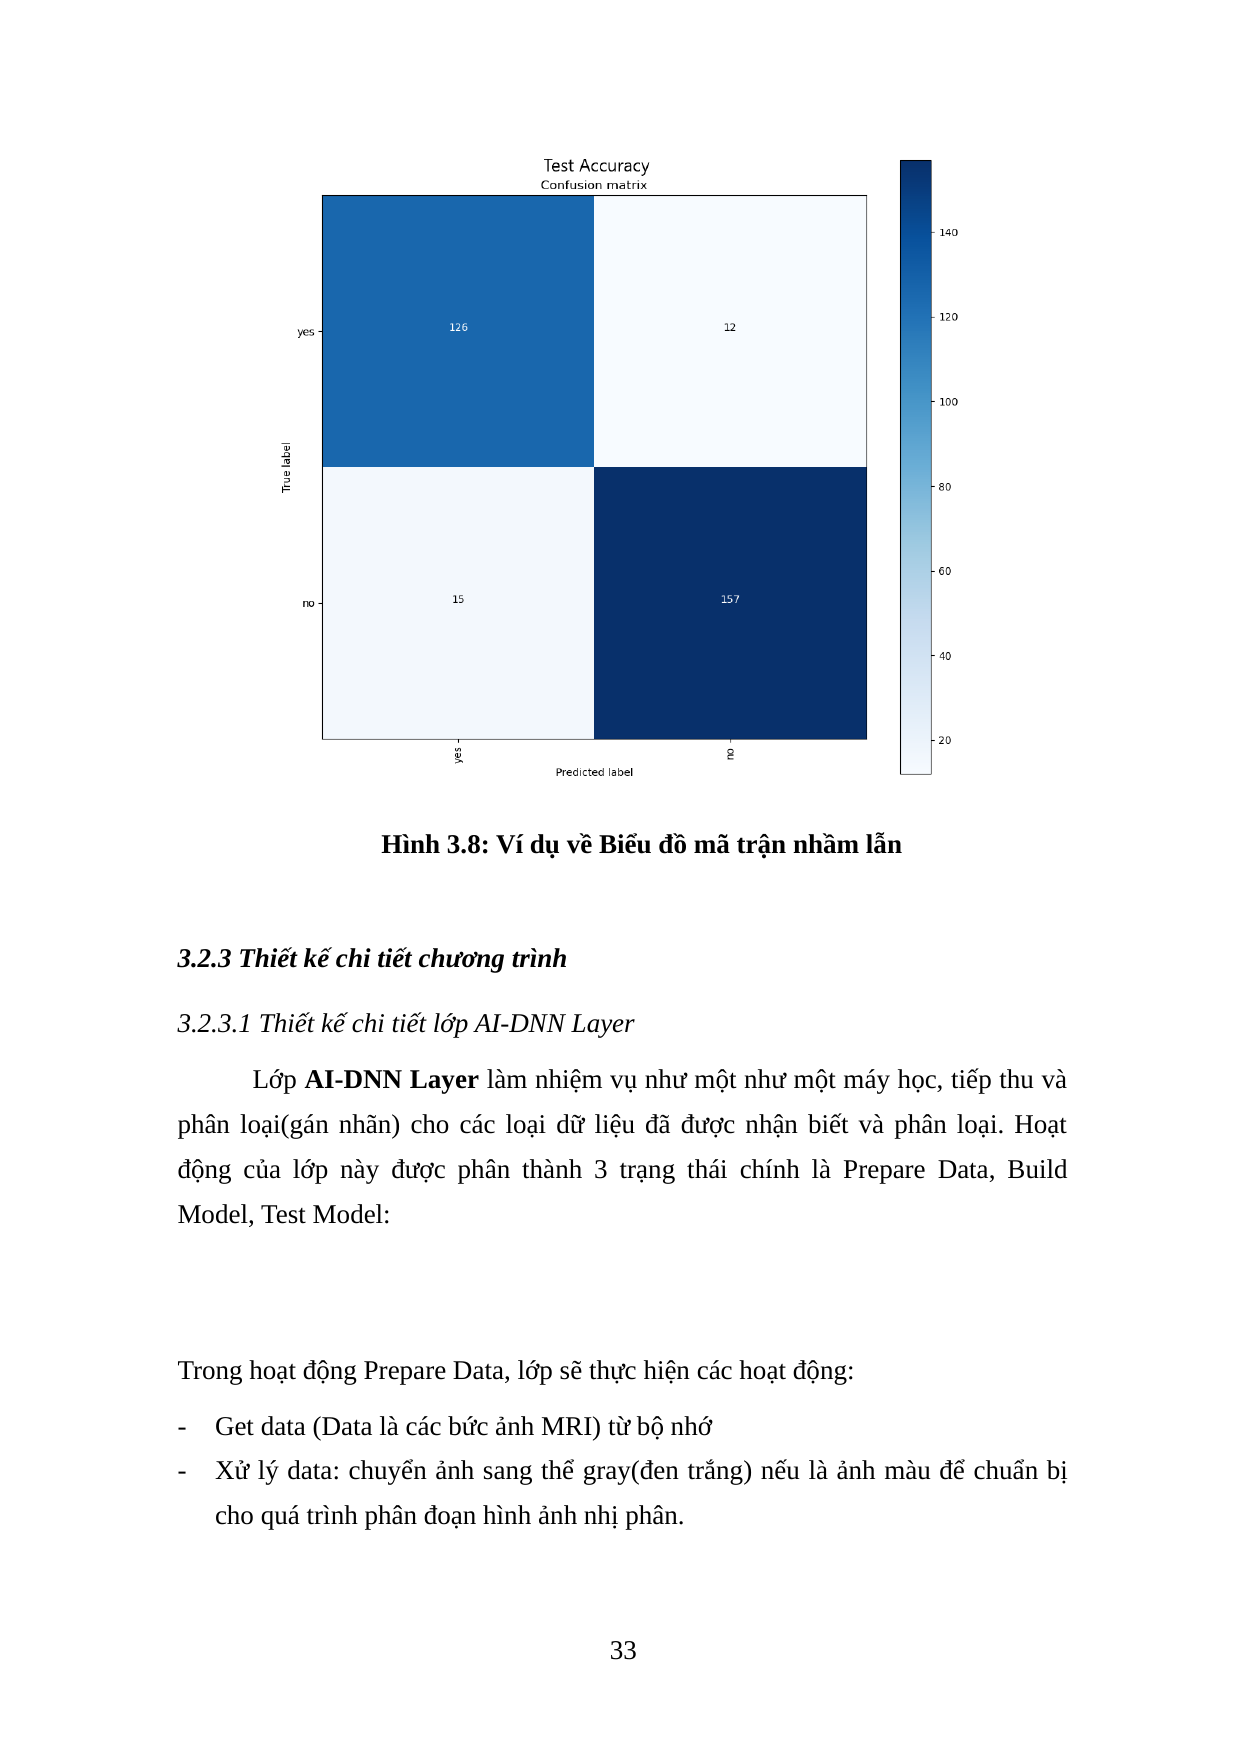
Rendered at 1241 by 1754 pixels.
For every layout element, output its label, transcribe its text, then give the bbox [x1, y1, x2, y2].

text Hình 3.8: Ví dụ về Biểu đồ mã trận nhầm lẫn [177, 825, 1069, 862]
list Get data (Data là các bức ảnh MRI) từ bộ nhớ [177, 1407, 1069, 1445]
text Lớp AI-DNN Layer làm nhiệm vụ như một như một máy học, tiếp thu và phân loại(gán nhãn) cho các loại dữ liệu đã được nhận biết và phân loại. Hoạt động của lớp này được phân thành 3 trạng thái chính là Prepare Data, Build Model, Test Model: [177, 1060, 1069, 1232]
subtitle Thiết kế chi tiết chương trình [177, 939, 1069, 977]
text Trong hoạt động Prepare Data, lớp sẽ thực hiện các hoạt động: [177, 1351, 1069, 1389]
picture [271, 148, 975, 789]
list Xử lý data: chuyển ảnh sang thể gray(đen trắng) nếu là ảnh màu để chuẩn bị cho quá trình phân đoạn hình ảnh nhị phân. [177, 1451, 1069, 1533]
subtitle Thiết kế chi tiết lớp AI-DNN Layer [177, 1004, 1069, 1041]
